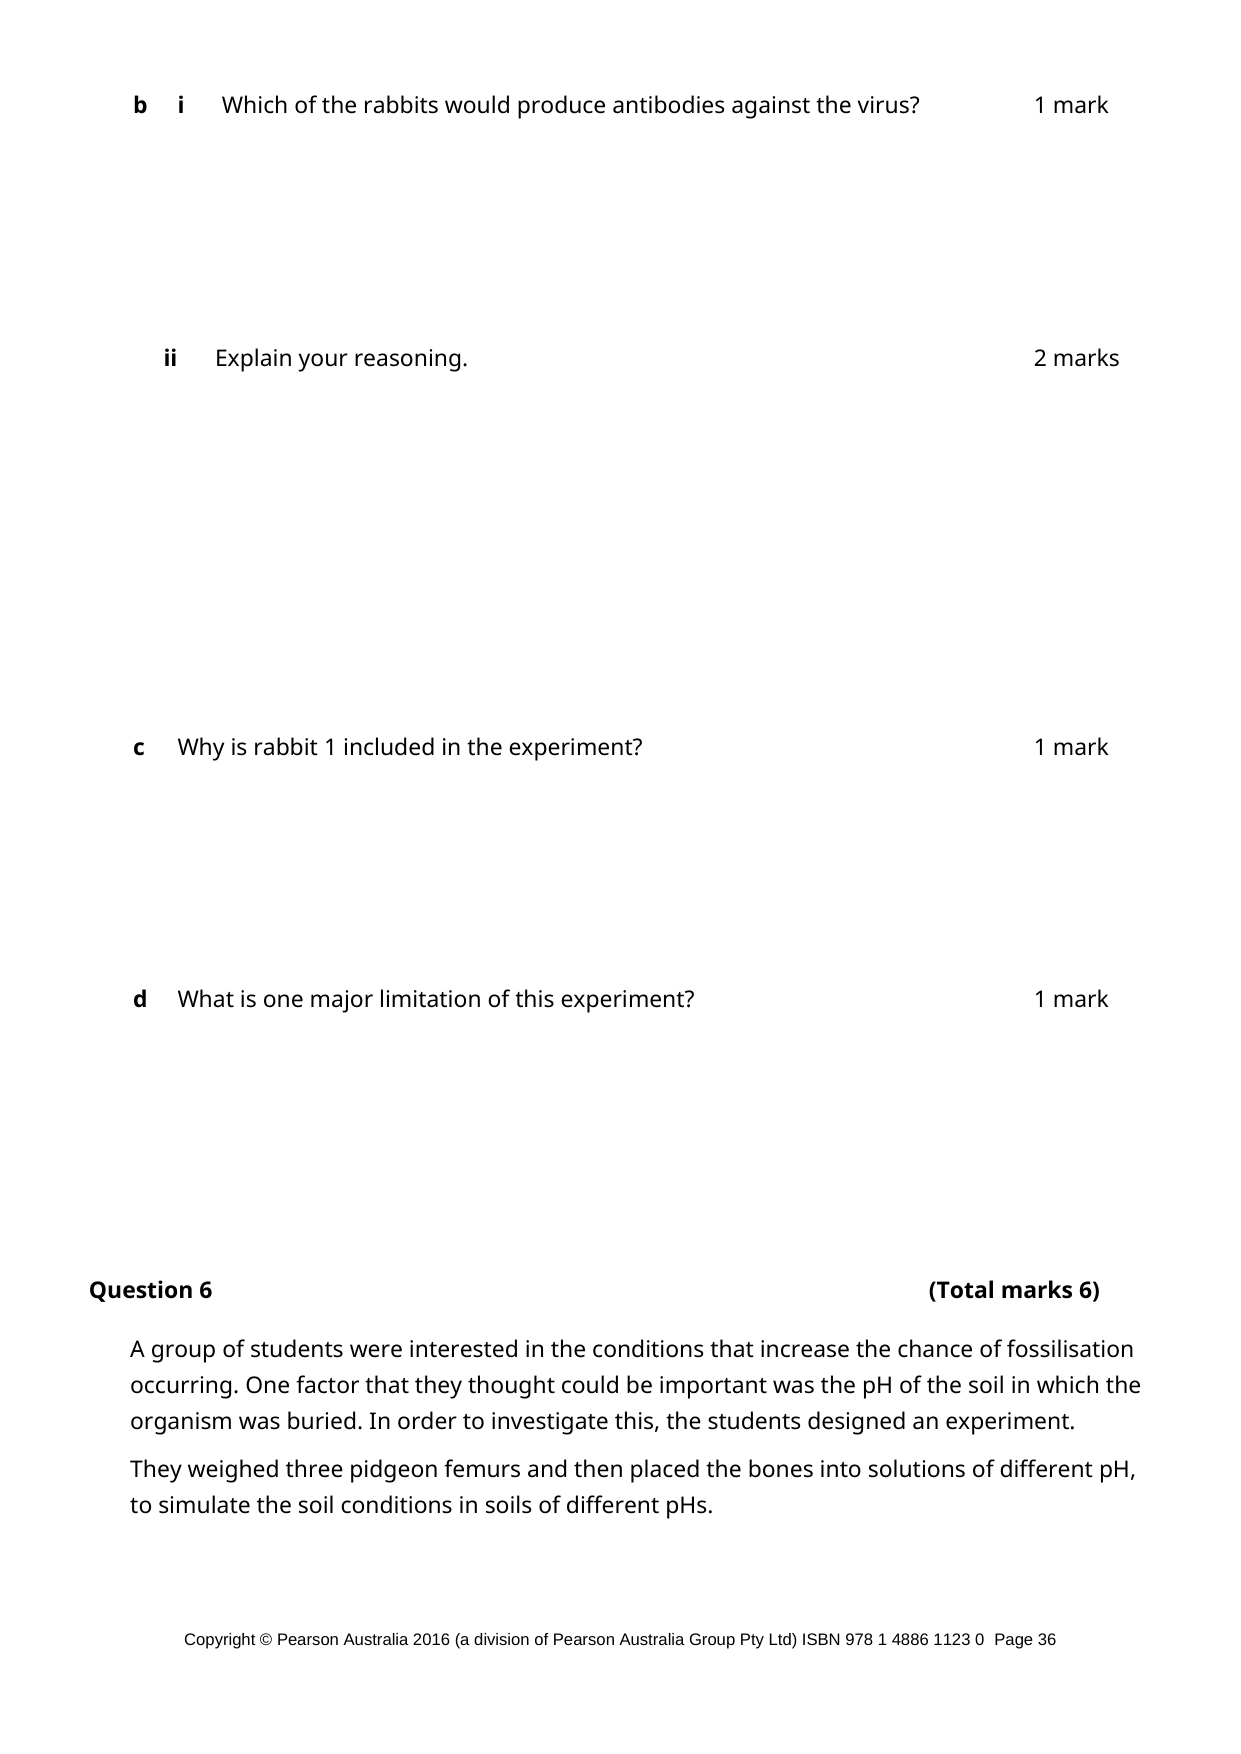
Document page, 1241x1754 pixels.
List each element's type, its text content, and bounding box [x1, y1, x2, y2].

list Explain your reasoning. 2 marks [177, 341, 1152, 373]
text d What is one major limitation of this experiment? 1 mark [133, 983, 1152, 1014]
text c Why is rabbit 1 included in the experiment? 1 mark [133, 731, 1152, 762]
text They weighed three pidgeon femurs and then placed the bones into solutions of different pH, to simulate the soil conditions in soils of different pHs. [130, 1453, 1152, 1521]
text A group of students were interested in the conditions that increase the chance of fossilisation occurring. One factor that they thought could be important was the pH of the soil in which the organism was buried. In order to investigate this, the students designed an experiment. [130, 1333, 1152, 1436]
text b i Which of the rabbits would produce antibodies against the virus? 1 mark [133, 89, 1152, 120]
text Question 6 (Total marks 6) [89, 1274, 1152, 1305]
